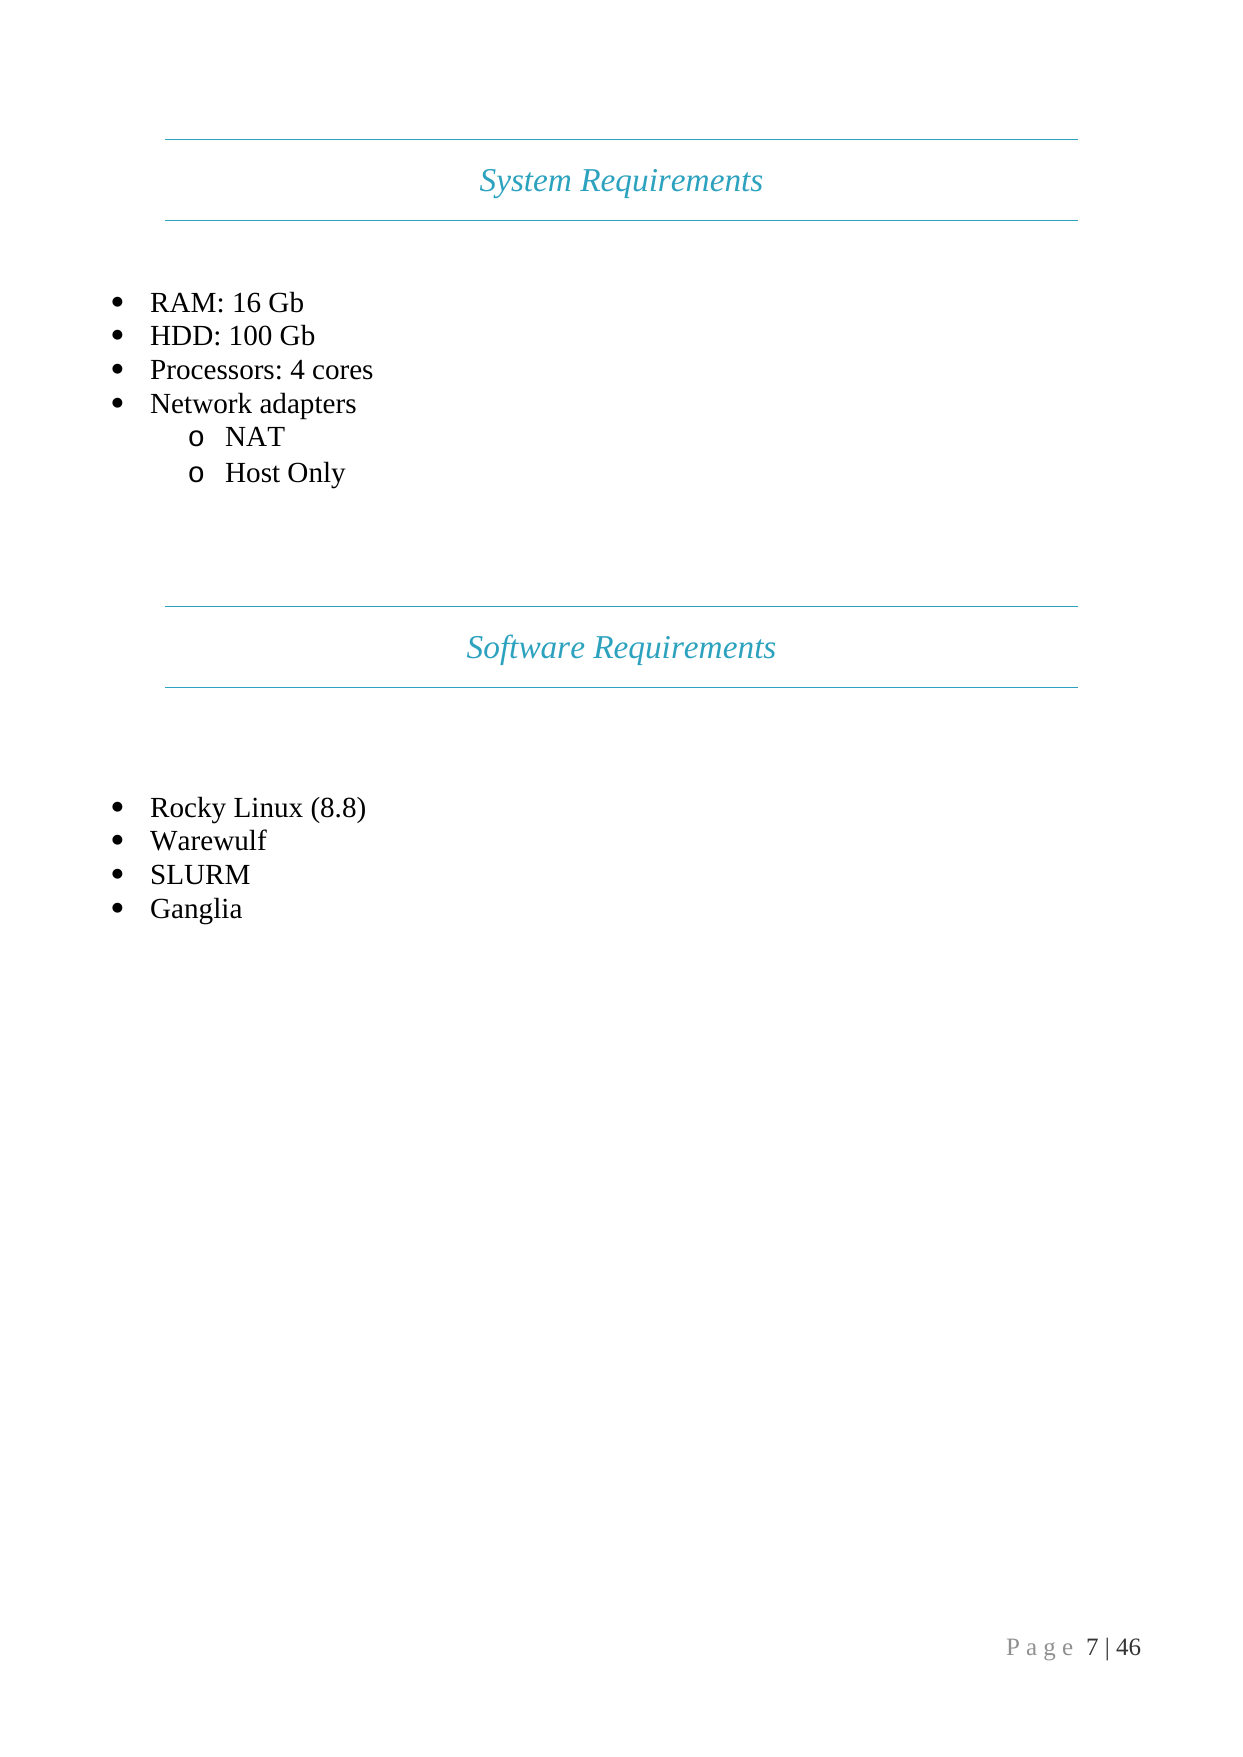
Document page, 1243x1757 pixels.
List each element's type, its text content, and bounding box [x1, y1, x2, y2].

list Ganglia [112, 891, 1168, 924]
list Warewulf [112, 823, 1168, 857]
list SLURM [112, 857, 1168, 891]
list RAM: 16 Gb [112, 285, 1168, 318]
list HDD: 100 Gb [112, 318, 1168, 352]
text System Requirements [165, 140, 1078, 220]
list Host Only [187, 455, 1168, 491]
list Network adapters [112, 386, 1168, 419]
text Software Requirements [165, 607, 1078, 687]
list Rocky Linux (8.8) [112, 790, 1168, 823]
list NAT [187, 419, 1168, 455]
list Processors: 4 cores [112, 352, 1168, 386]
